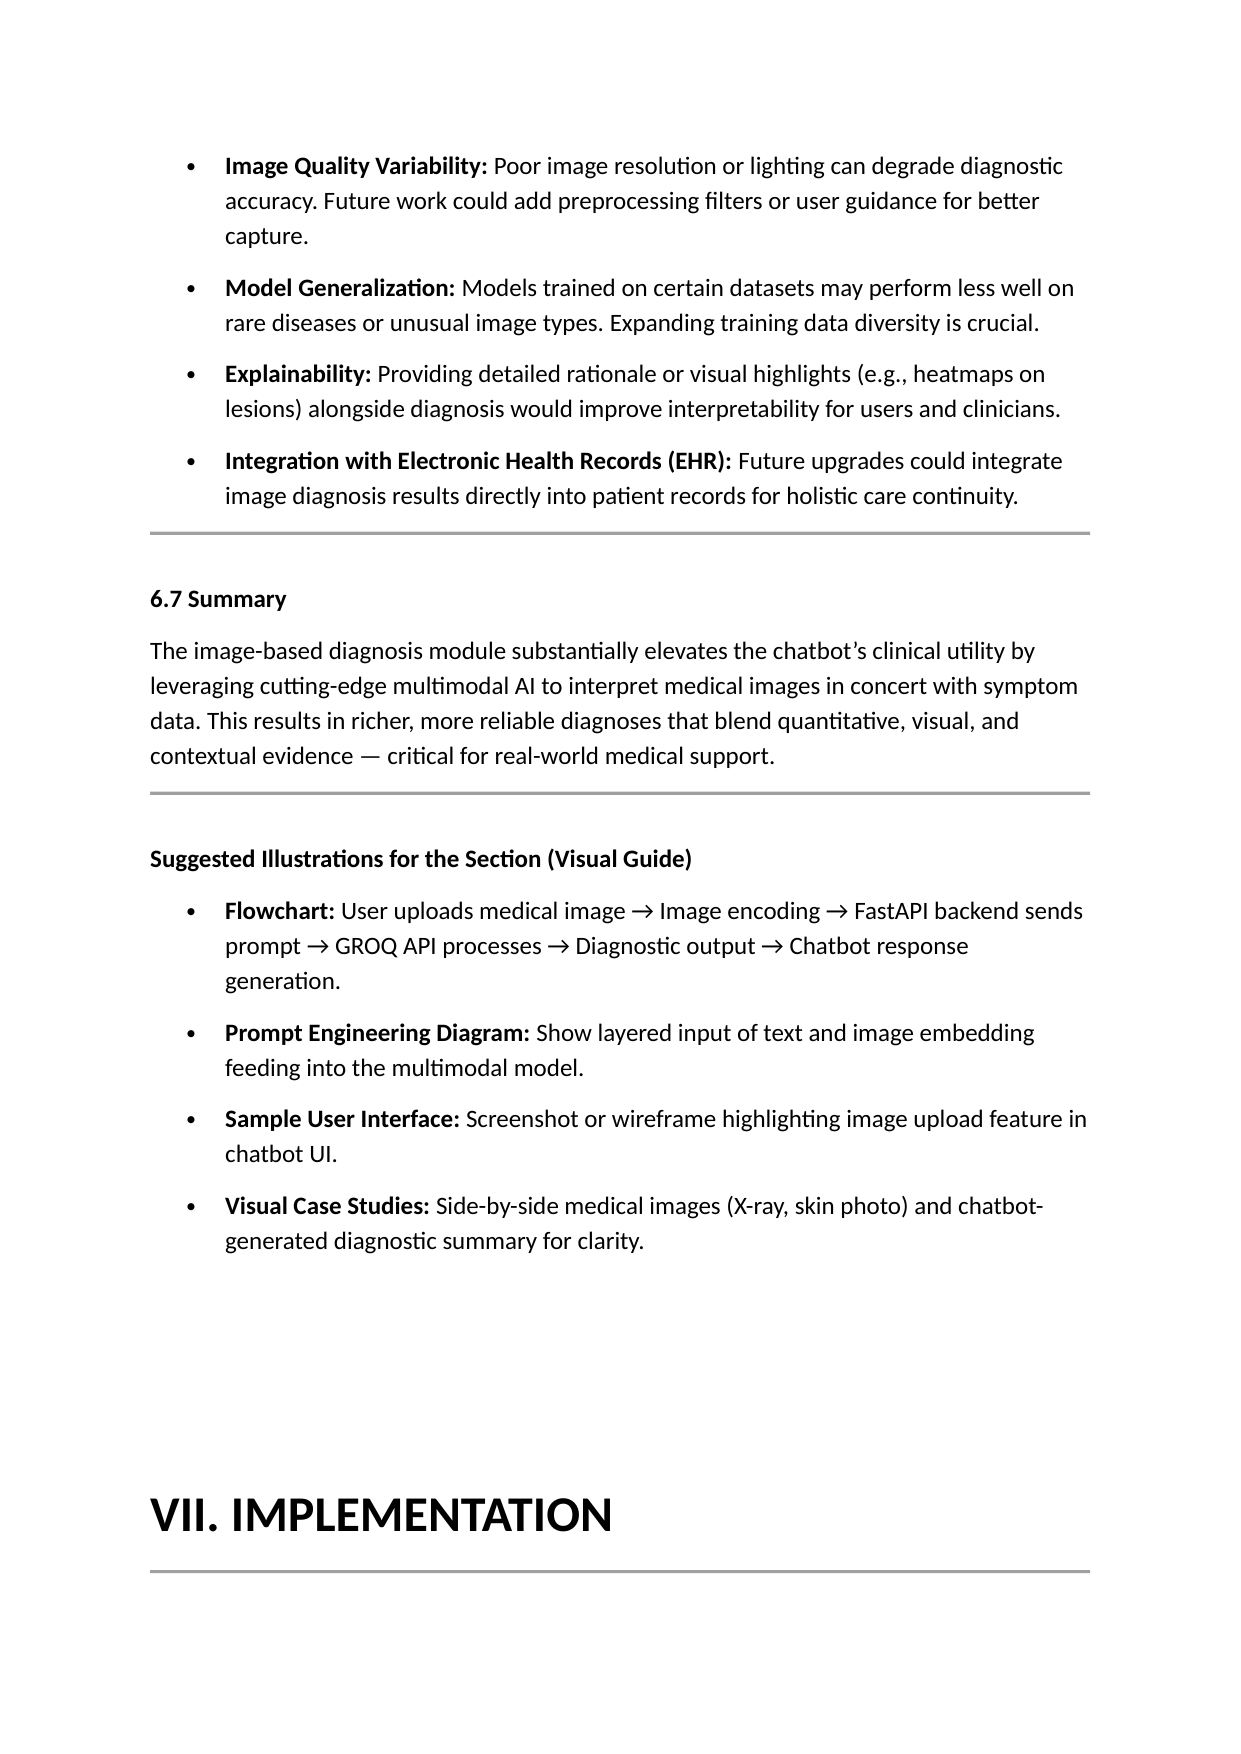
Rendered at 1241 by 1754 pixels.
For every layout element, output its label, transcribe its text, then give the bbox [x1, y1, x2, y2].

list Visual Case Studies: Side-by-side medical images (X-ray, skin photo) and chatbot-generated diagnostic summary for clarity. [187, 1190, 1090, 1256]
list Prompt Engineering Diagram: Show layered input of text and image embedding feeding into the multimodal model. [187, 1017, 1090, 1082]
list Explainability: Providing detailed rationale or visual highlights (e.g., heatmaps on lesions) alongside diagnosis would improve interpretability for users and clinicians. [187, 358, 1090, 424]
list Model Generalization: Models trained on certain datasets may perform less well on rare diseases or unusual image types. Expanding training data diversity is crucial. [187, 272, 1090, 337]
text VII. IMPLEMENTATION [150, 1483, 1090, 1544]
list Sample User Interface: Screenshot or wireframe highlighting image upload feature in chatbot UI. [187, 1103, 1090, 1169]
list Image Quality Variability: Poor image resolution or lighting can degrade diagnostic accuracy. Future work could add preprocessing filters or user guidance for better capture. [187, 150, 1090, 251]
text The image-based diagnosis module substantially elevates the chatbot’s clinical utility by leveraging cutting-edge multimodal AI to interpret medical images in concert with symptom data. This results in richer, more reliable diagnoses that blend quantitative, visual, and contextual evidence — critical for real-world medical support. [150, 635, 1090, 771]
list Integration with Electronic Health Records (EHR): Future upgrades could integrate image diagnosis results directly into patient records for holistic care continuity. [187, 445, 1090, 511]
text 6.7 Summary [150, 583, 1090, 614]
text Suggested Illustrations for the Section (Visual Guide) [150, 843, 1090, 874]
list Flowchart: User uploads medical image → Image encoding → FastAPI backend sends prompt → GROQ API processes → Diagnostic output → Chatbot response generation. [187, 895, 1090, 996]
